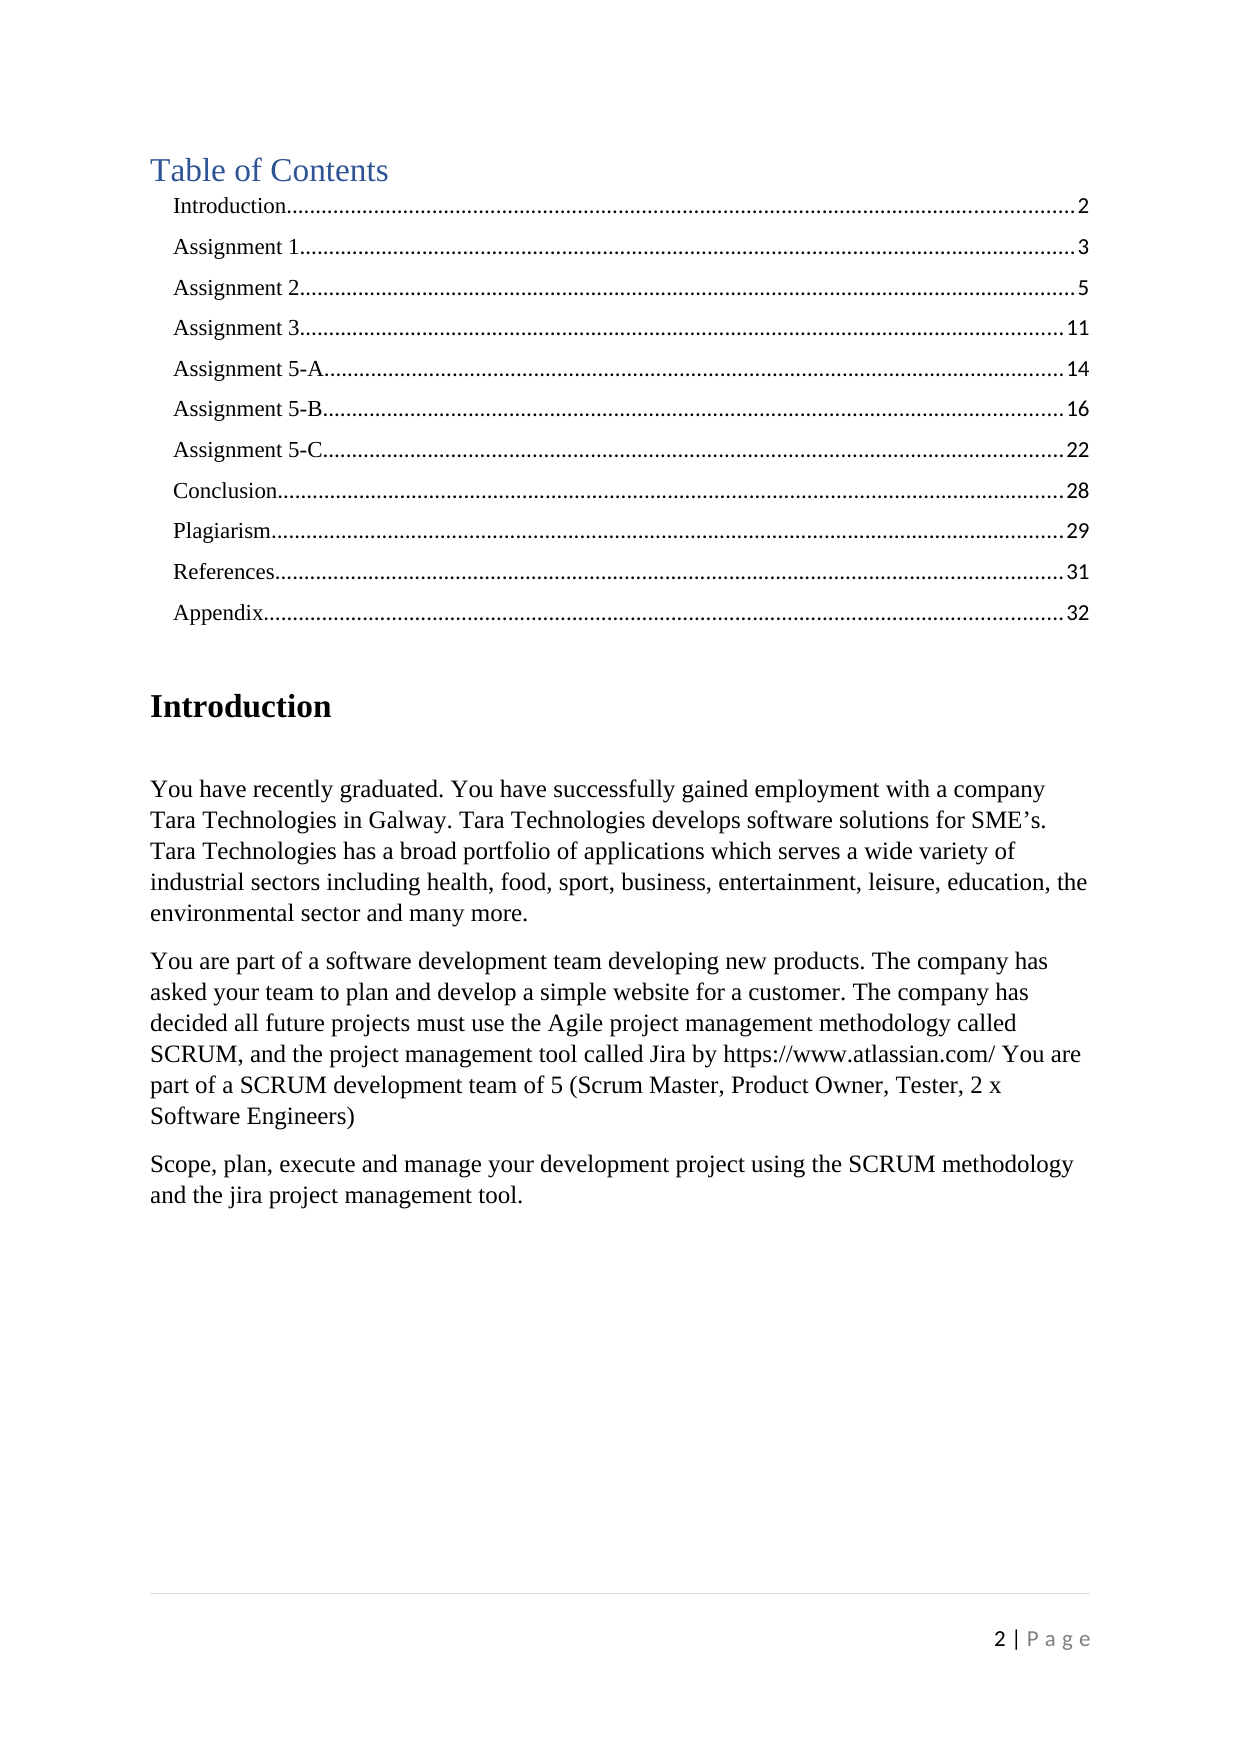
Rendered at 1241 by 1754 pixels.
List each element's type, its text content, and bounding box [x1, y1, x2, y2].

text You are part of a software development team developing new products. The company has asked your team to plan and develop a simple website for a customer. The company has decided all future projects must use the Agile project management methodology called SCRUM, and the project management tool called Jira by https://www.atlassian.com/ You are part of a SCRUM development team of 5 (Scrum Master, Product Owner, Tester, 2 x Software Engineers) [150, 946, 1090, 1130]
text You have recently graduated. You have successfully gained employment with a company Tara Technologies in Galway. Tara Technologies develops software solutions for SME’s. Tara Technologies has a broad portfolio of applications which serves a wide variety of industrial sectors including health, food, sport, business, entertainment, leisure, education, the environmental sector and many more. [150, 774, 1090, 927]
text Scope, plan, execute and manage your development project using the SCRUM methodology and the jira project management tool. [150, 1149, 1090, 1209]
subtitle Introduction [150, 686, 1090, 724]
